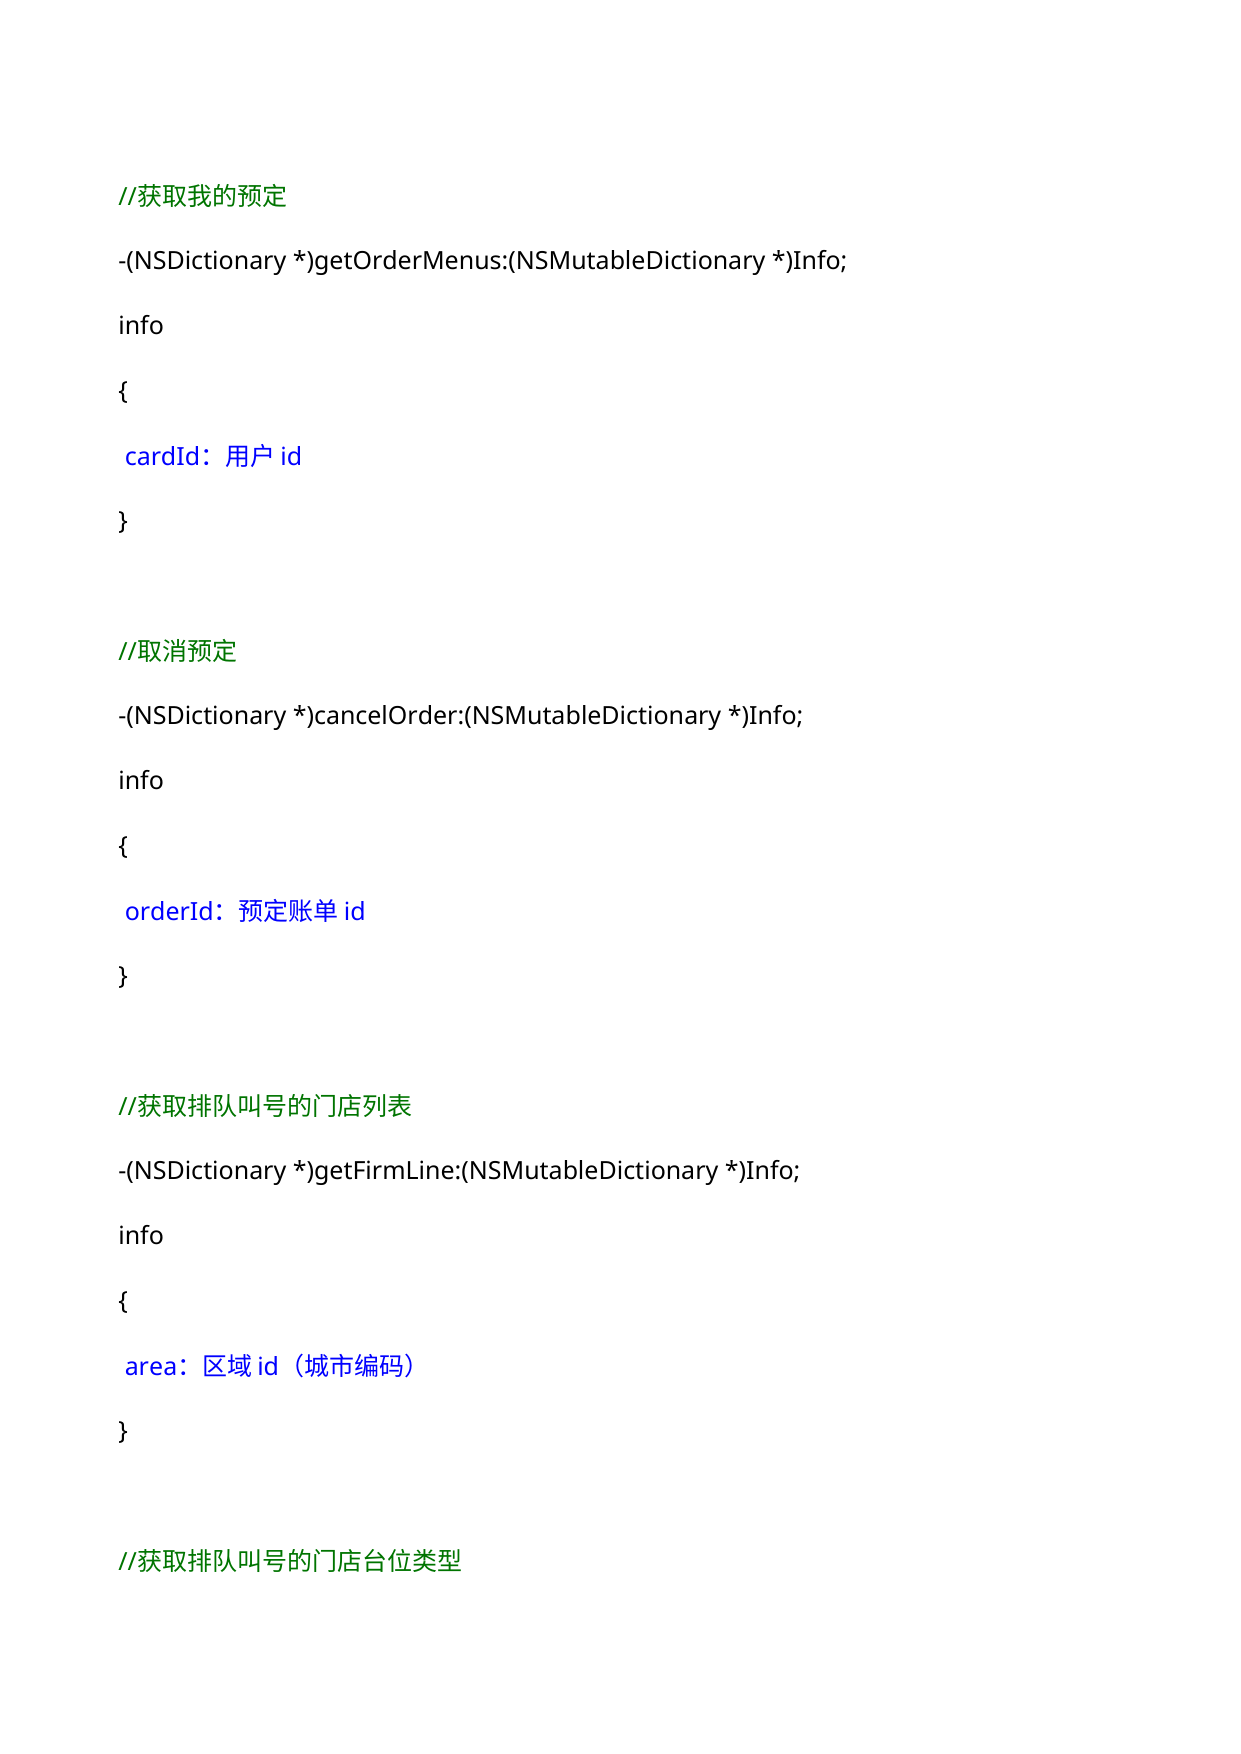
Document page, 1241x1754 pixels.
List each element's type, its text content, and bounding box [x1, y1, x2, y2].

text info [118, 292, 1122, 357]
text { [118, 812, 1122, 877]
text info [118, 747, 1122, 812]
text { [118, 357, 1122, 422]
text -(NSDictionary *)getFirmLine:(NSMutableDictionary *)Info; [118, 1137, 1122, 1202]
text area：区域id（城市编码） [118, 1332, 1122, 1397]
text -(NSDictionary *)cancelOrder:(NSMutableDictionary *)Info; [118, 682, 1122, 747]
text { [118, 1267, 1122, 1332]
text } [118, 1397, 1122, 1462]
text //获取我的预定 [118, 162, 1122, 227]
text //获取排队叫号的门店台位类型 [118, 1527, 1122, 1592]
text info [118, 1202, 1122, 1267]
text //取消预定 [118, 617, 1122, 682]
text orderId：预定账单id [118, 877, 1122, 942]
text //获取排队叫号的门店列表 [118, 1072, 1122, 1137]
text cardId：用户id [118, 422, 1122, 487]
text } [118, 942, 1122, 1007]
text -(NSDictionary *)getOrderMenus:(NSMutableDictionary *)Info; [118, 227, 1122, 292]
text } [118, 487, 1122, 552]
